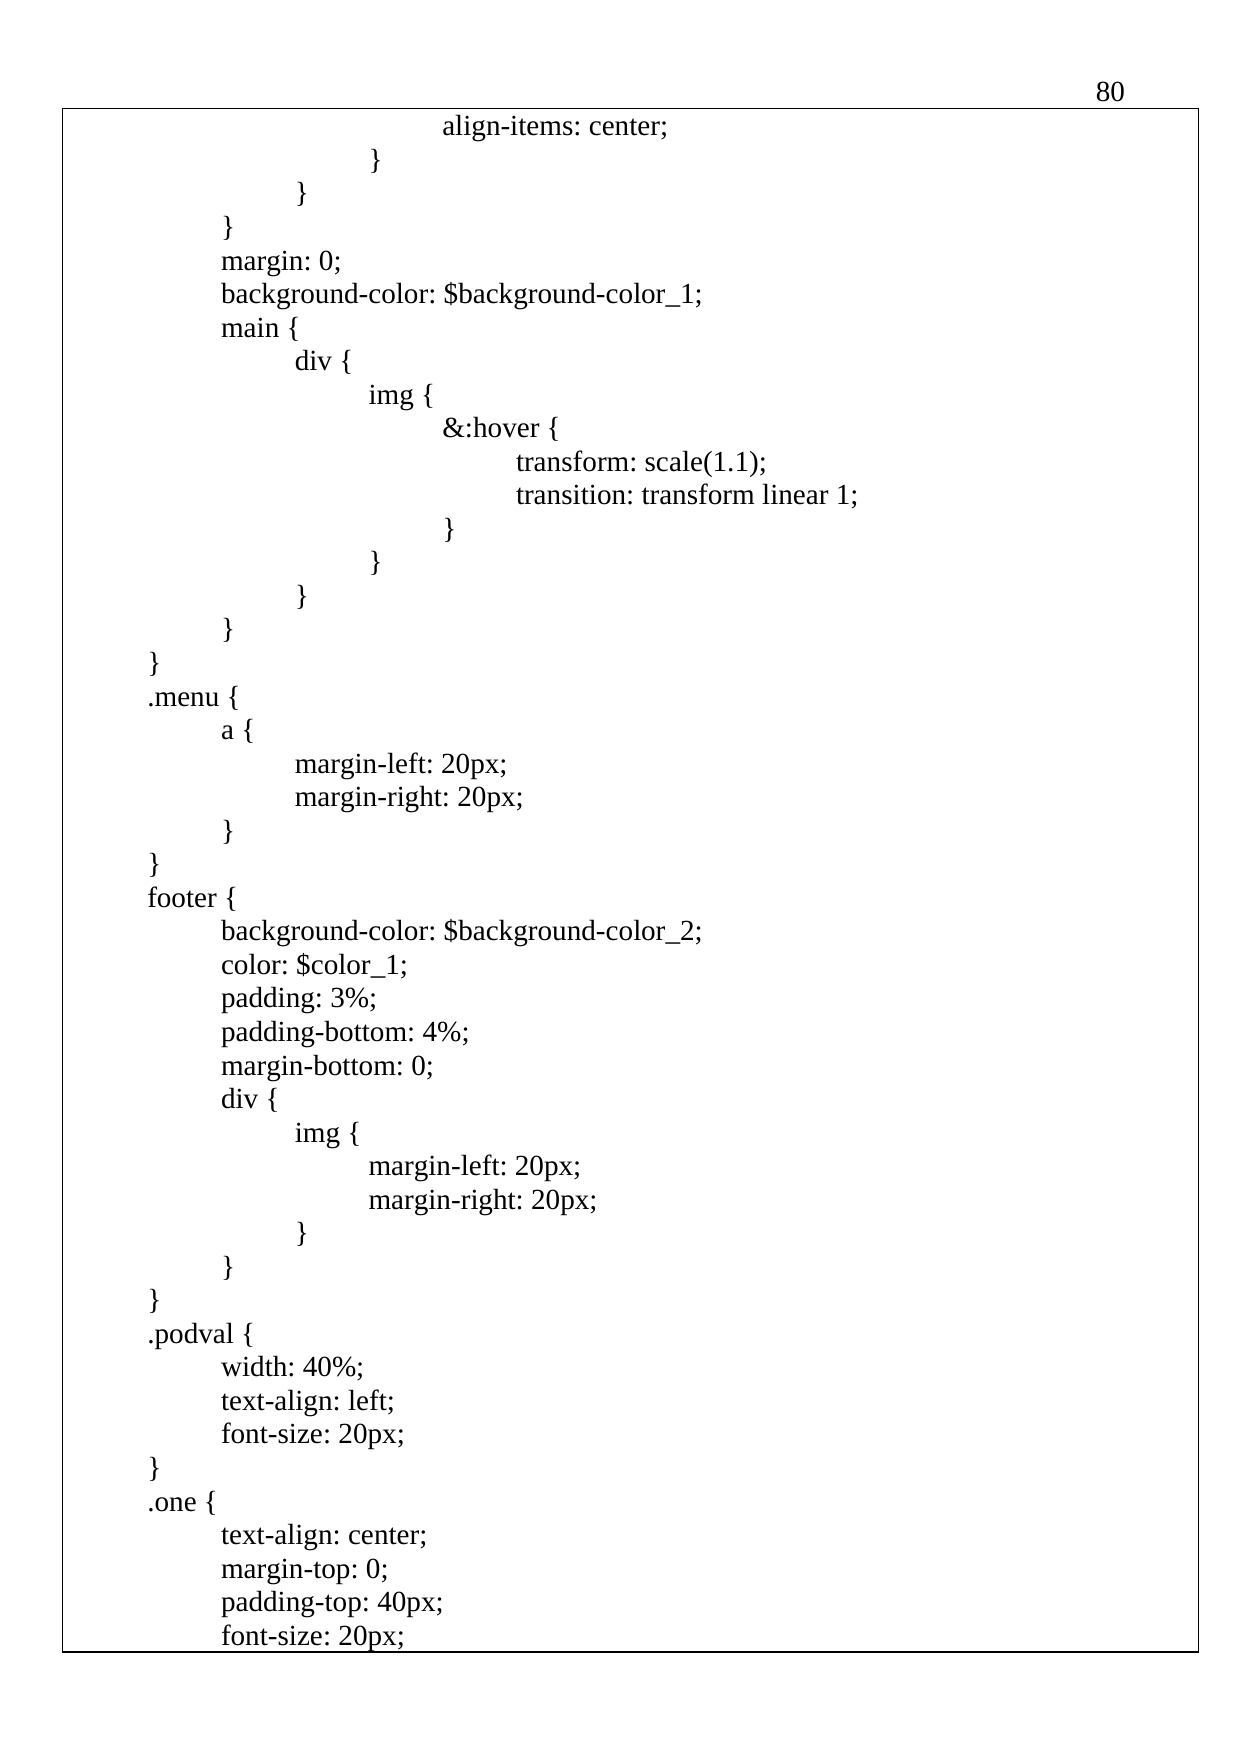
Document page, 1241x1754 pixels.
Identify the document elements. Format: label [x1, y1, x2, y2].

table_header [63, 109, 1198, 1651]
